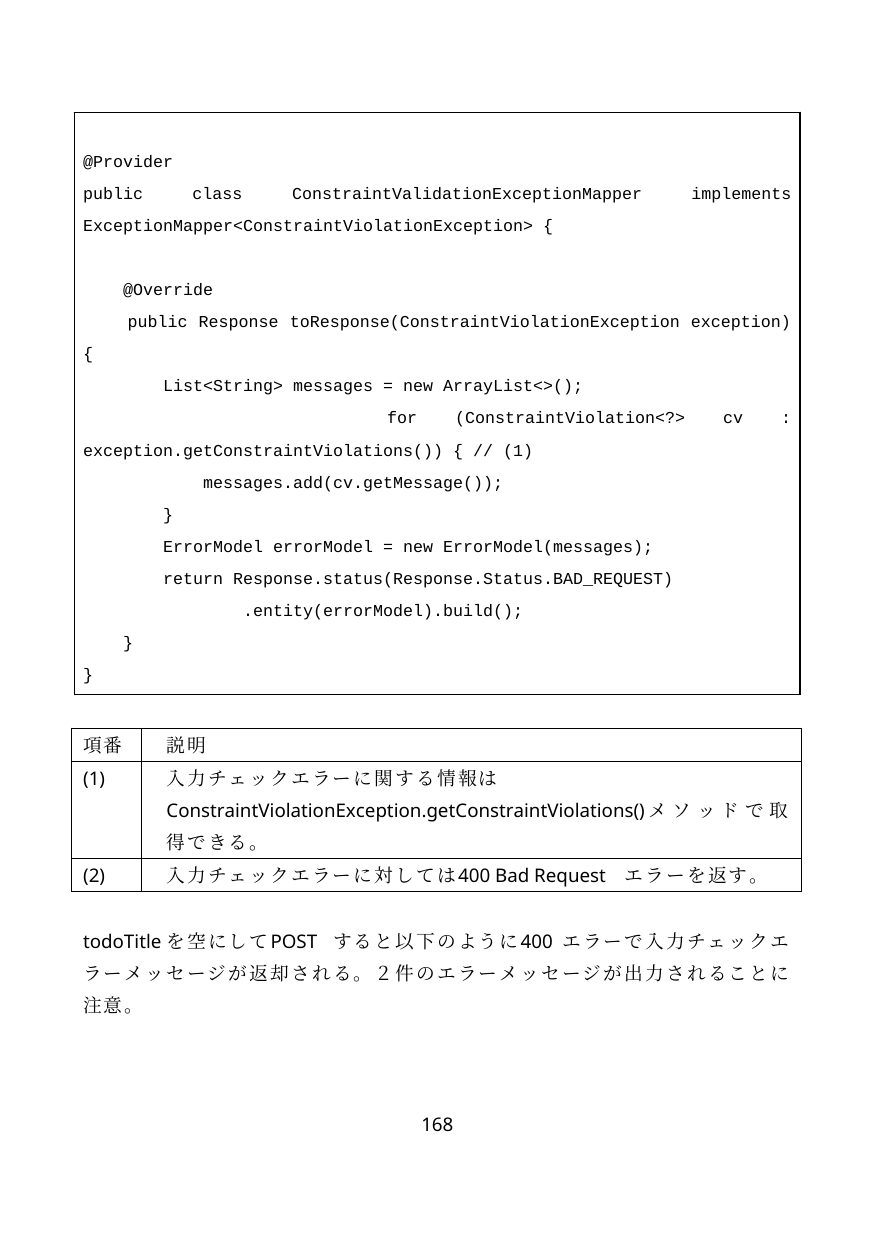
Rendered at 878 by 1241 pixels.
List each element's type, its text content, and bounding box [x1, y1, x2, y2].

text public class ConstraintValidationExceptionMapper implements ExceptionMapper<ConstraintViolationException> { [83, 179, 791, 243]
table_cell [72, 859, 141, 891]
text } [83, 628, 791, 657]
text } [83, 500, 791, 532]
text public Response toResponse(ConstraintViolationException exception) { [83, 307, 791, 371]
text return Response.status(Response.Status.BAD_REQUEST) [83, 564, 791, 596]
text } [75, 657, 799, 694]
text messages.add(cv.getMessage()); [83, 468, 791, 500]
text @Override [83, 275, 791, 307]
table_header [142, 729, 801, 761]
text todoTitleを空にしてPOSTすると以下のように400エラーで入力チェックエラーメッセージが返却される。２件のエラーメッセージが出力されることに注意。 [83, 924, 791, 1020]
text ErrorModel errorModel = new ErrorModel(messages); [83, 532, 791, 564]
text @Provider [83, 147, 791, 179]
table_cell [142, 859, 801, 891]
text .entity(errorModel).build(); [83, 596, 791, 628]
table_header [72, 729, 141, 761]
text for (ConstraintViolation<?> cv : exception.getConstraintViolations()) { // (1) [83, 403, 791, 468]
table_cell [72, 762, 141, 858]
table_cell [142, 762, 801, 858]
text List<String> messages = new ArrayList<>(); [83, 371, 791, 403]
